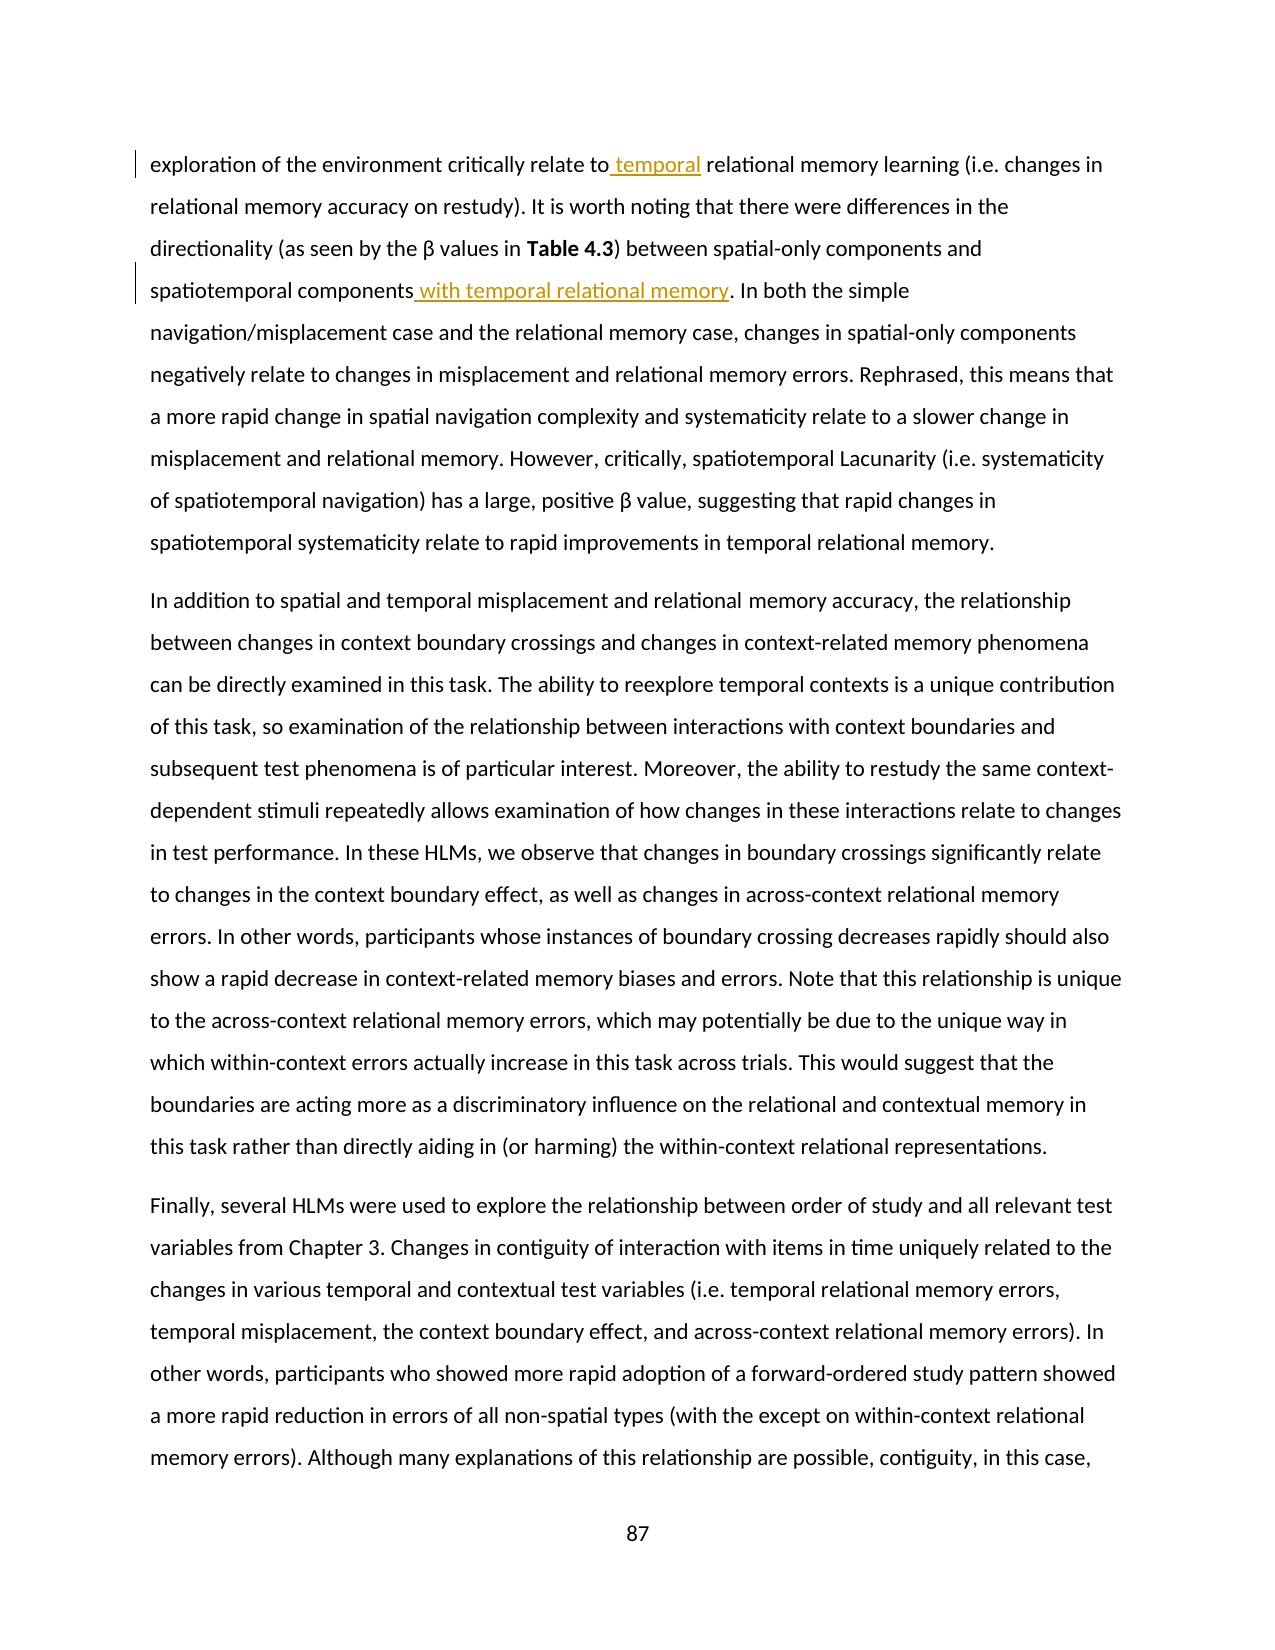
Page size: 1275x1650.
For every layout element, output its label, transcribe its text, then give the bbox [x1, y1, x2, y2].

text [150, 1191, 1125, 1471]
text In addition to spatial and temporal misplacement and relational memory accuracy, the relationship between changes in context boundary crossings and changes in context-related memory phenomena can be directly examined in this task. The ability to reexplore temporal contexts is a unique contribution of this task, so examination of the relationship between interactions with context boundaries and subsequent test phenomena is of particular interest. Moreover, the ability to restudy the same context-dependent stimuli repeatedly allows examination of how changes in these interactions relate to changes in test performance. In these HLMs, we observe that changes in boundary crossings significantly relate to changes in the context boundary effect, as well as changes in across-context relational memory errors. In other words, participants whose instances of boundary crossing decreases rapidly should also show a rapid decrease in context-related memory biases and errors. Note that this relationship is unique to the across-context relational memory errors, which may potentially be due to the unique way in which within-context errors actually increase in this task across trials. This would suggest that the boundaries are acting more as a discriminatory influence on the relational and contextual memory in this task rather than directly aiding in (or harming) the within-context relational representations. [150, 586, 1125, 1160]
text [150, 150, 1125, 556]
